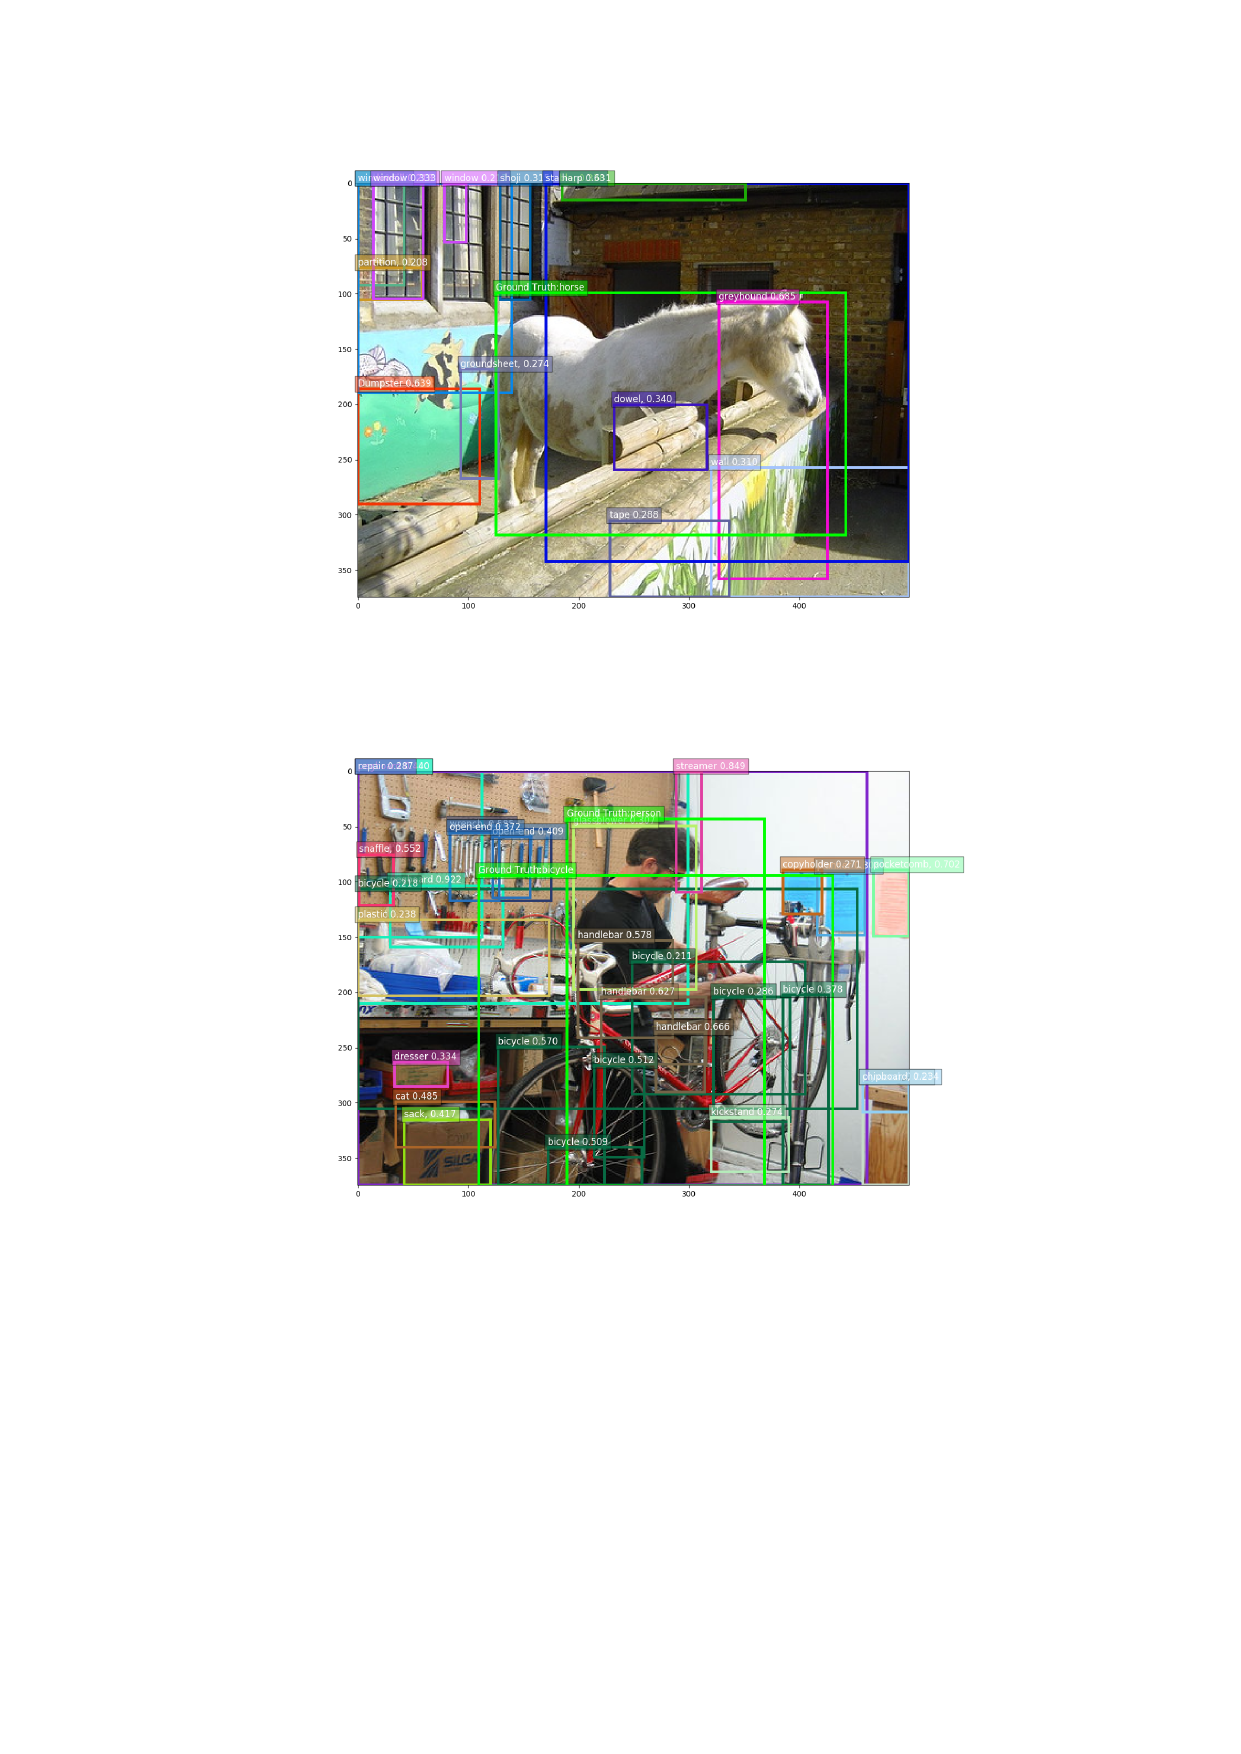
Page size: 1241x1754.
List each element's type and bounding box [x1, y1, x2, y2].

picture [118, 707, 1123, 1244]
picture [118, 118, 1123, 656]
